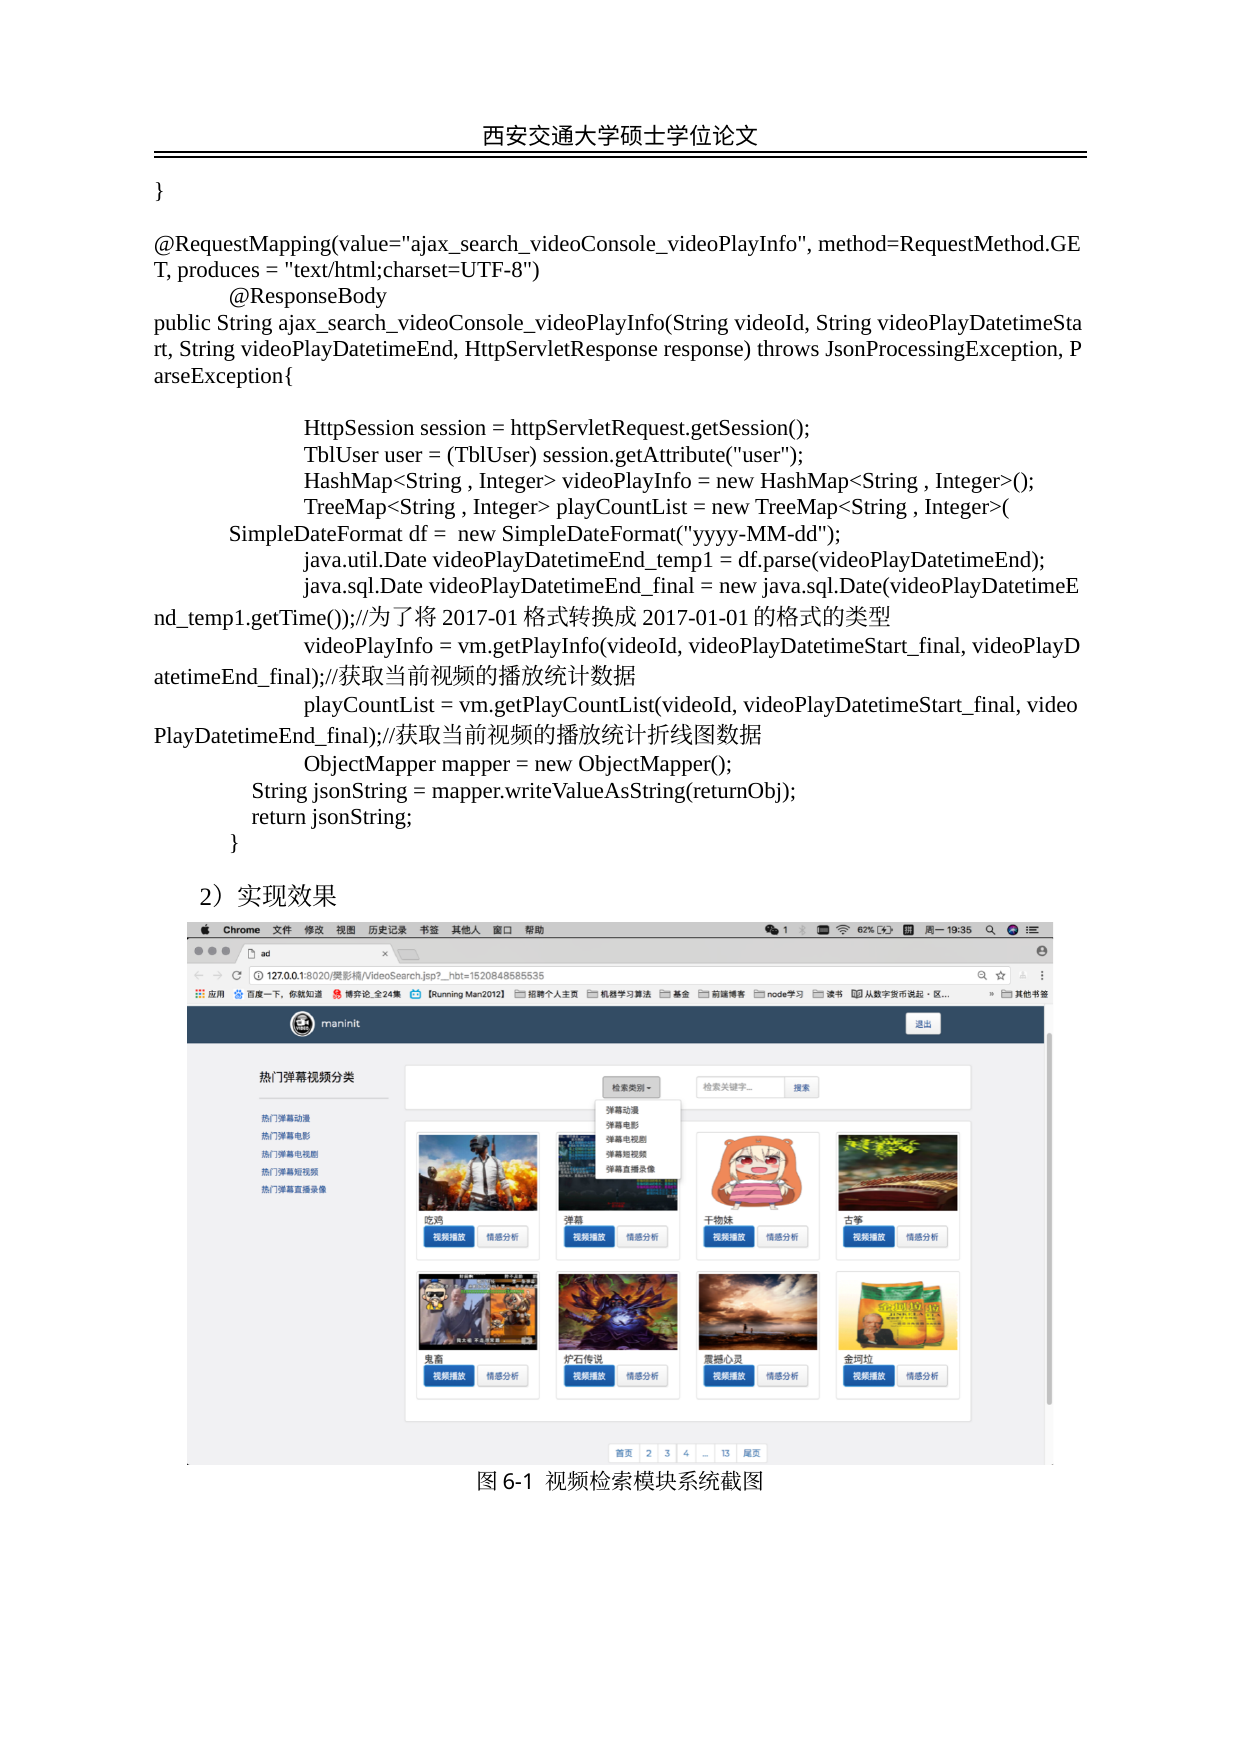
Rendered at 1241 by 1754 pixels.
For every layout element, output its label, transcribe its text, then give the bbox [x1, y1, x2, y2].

text ObjectMapper mapper = new ObjectMapper(); [153, 750, 1087, 777]
text TblUser user = (TblUser) session.getAttribute("user"); [153, 441, 1087, 467]
text java.util.Date videoPlayDatetimeEnd_temp1 = df.parse(videoPlayDatetimeEnd); [153, 546, 1087, 572]
text 图6-1 视频检索模块系统截图 [153, 1464, 1087, 1496]
text @ResponseBody [153, 283, 1087, 309]
text } [153, 177, 1087, 203]
text HashMap<String , Integer> videoPlayInfo = new HashMap<String , Integer>(); [153, 467, 1087, 493]
text playCountList = vm.getPlayCountList(videoId, videoPlayDatetimeStart_final, videoPlayDatetimeEnd_final);//获取当前视频的播放统计折线图数据 [153, 691, 1087, 750]
text @RequestMapping(value="ajax_search_videoConsole_videoPlayInfo", method=RequestMethod.GET, produces = "text/html;charset=UTF-8") [153, 230, 1087, 283]
text String jsonString = mapper.writeValueAsString(returnObj); [153, 777, 1087, 803]
picture [187, 922, 1054, 1465]
text return jsonString; [153, 803, 1087, 829]
text HttpSession session = httpServletRequest.getSession(); [153, 414, 1087, 441]
text public String ajax_search_videoConsole_videoPlayInfo(String videoId, String videoPlayDatetimeStart, String videoPlayDatetimeEnd, HttpServletResponse response) throws JsonProcessingException, ParseException{ [153, 309, 1087, 388]
text videoPlayInfo = vm.getPlayInfo(videoId, videoPlayDatetimeStart_final, videoPlayDatetimeEnd_final);//获取当前视频的播放统计数据 [153, 632, 1087, 691]
text 2）实现效果 [153, 877, 1087, 912]
text java.sql.Date videoPlayDatetimeEnd_final = new java.sql.Date(videoPlayDatetimeEnd_temp1.getTime());//为了将2017-01格式转换成2017-01-01的格式的类型 [153, 572, 1087, 632]
text } [153, 829, 1087, 856]
text TreeMap<String , Integer> playCountList = new TreeMap<String , Integer>( SimpleDateFormat df = new SimpleDateFormat("yyyy-MM-dd"); [153, 493, 1087, 546]
